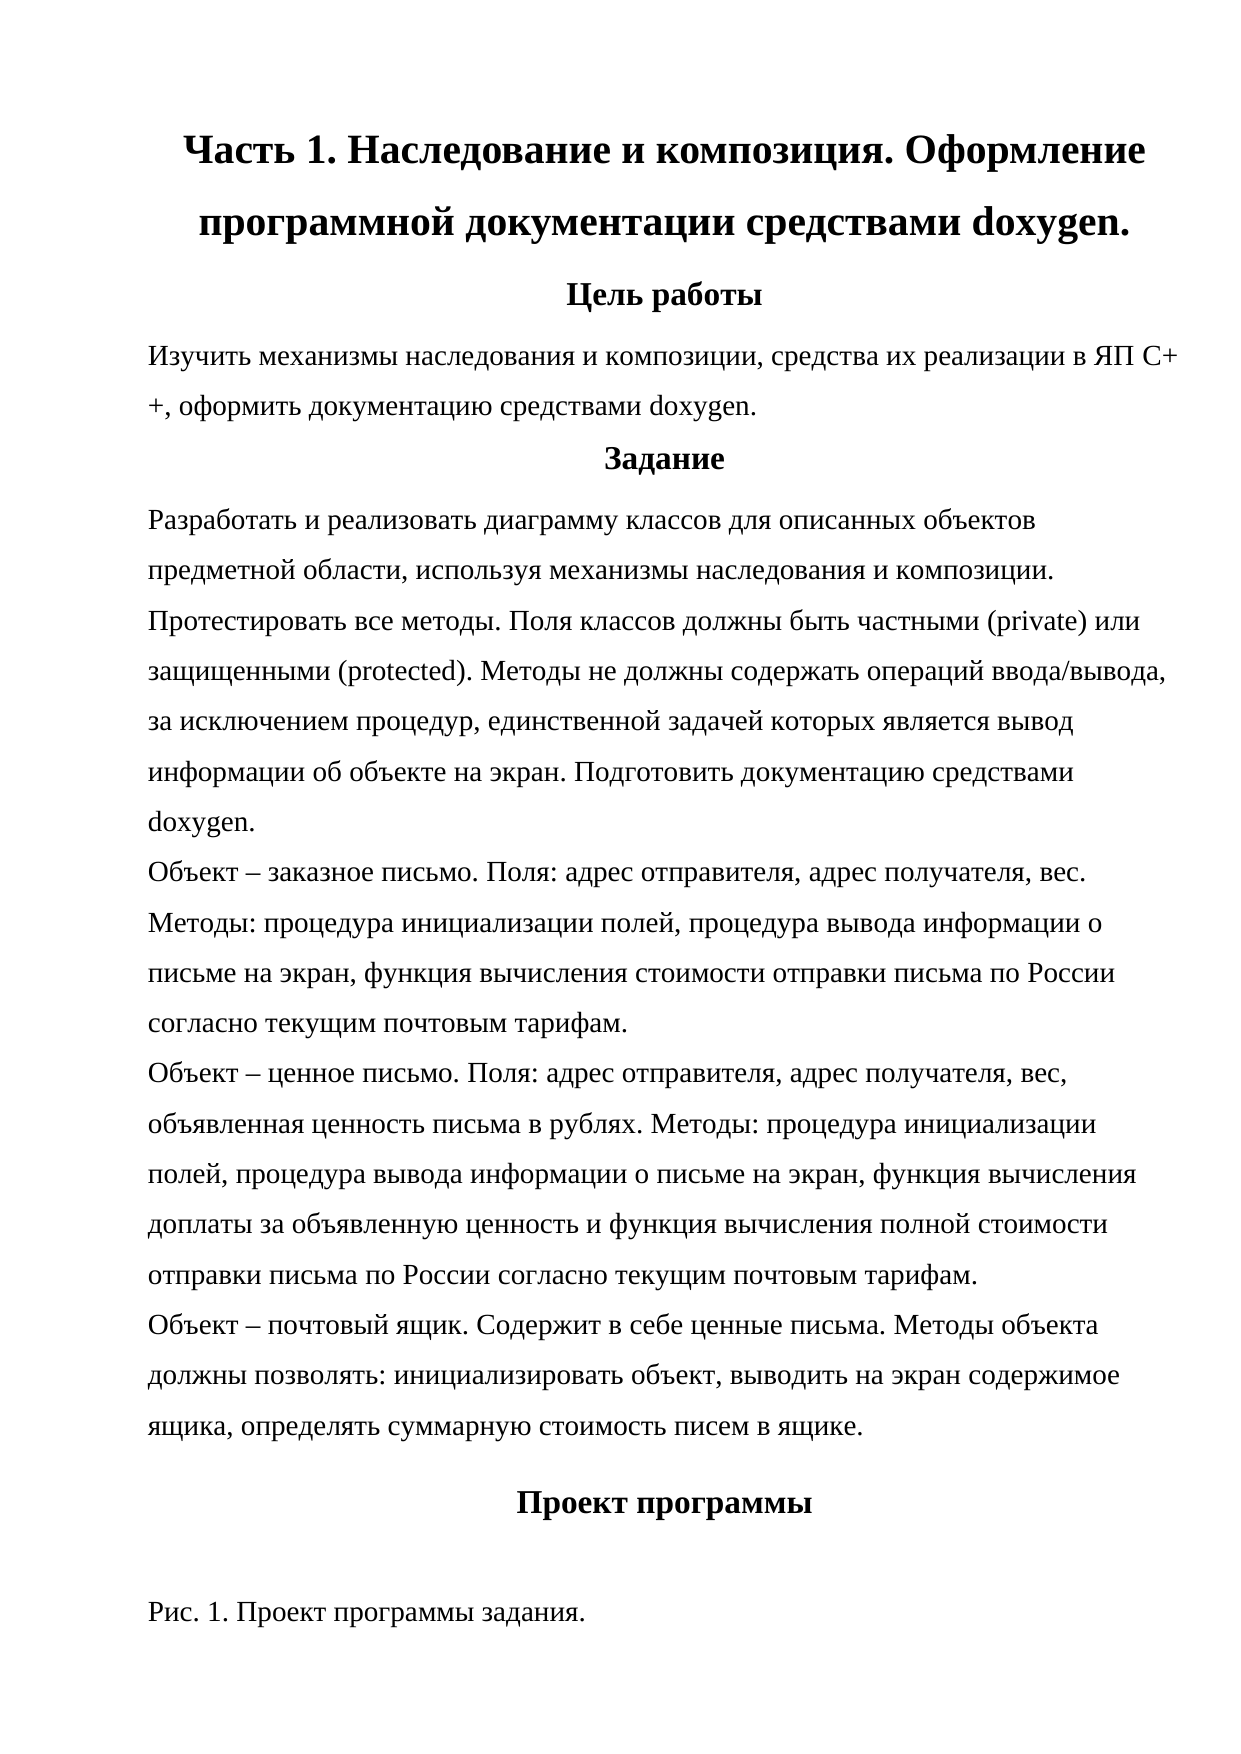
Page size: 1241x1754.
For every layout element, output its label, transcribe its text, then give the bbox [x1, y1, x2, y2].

text Объект – ценное письмо. Поля: адрес отправителя, адрес получателя, вес, объявленная ценность письма в рублях. Методы: процедура инициализации полей, процедура вывода информации о письме на экран, функция вычисления доплаты за объявленную ценность и функция вычисления полной стоимости отправки письма по России согласно текущим почтовым тарифам. [148, 1056, 1181, 1290]
subtitle Цель работы [148, 274, 1181, 312]
subtitle Проект программы [148, 1482, 1181, 1521]
text Объект – заказное письмо. Поля: адрес отправителя, адрес получателя, вес. Методы: процедура инициализации полей, процедура вывода информации о письме на экран, функция вычисления стоимости отправки письма по России согласно текущим почтовым тарифам. [148, 854, 1181, 1039]
subtitle Задание [148, 438, 1181, 477]
subtitle Часть 1. Наследование и композиция. Оформление программной документации средствами doxygen. [148, 124, 1181, 244]
text Объект – почтовый ящик. Содержит в себе ценные письма. Методы объекта должны позволять: инициализировать объект, выводить на экран содержимое ящика, определять суммарную стоимость писем в ящике. [148, 1307, 1181, 1441]
text Рис. 1. Проект программы задания. [148, 1594, 1181, 1628]
text Изучить механизмы наследования и композиции, средства их реализации в ЯП C++, оформить документацию средствами doxygen. [148, 338, 1181, 422]
text Разработать и реализовать диаграмму классов для описанных объектов предметной области, используя механизмы наследования и композиции. Протестировать все методы. Поля классов должны быть частными (private) или защищенными (protected). Методы не должны содержать операций ввода/вывода, за исключением процедур, единственной задачей которых является вывод информации об объекте на экран. Подготовить документацию средствами doxygen. [148, 502, 1181, 838]
